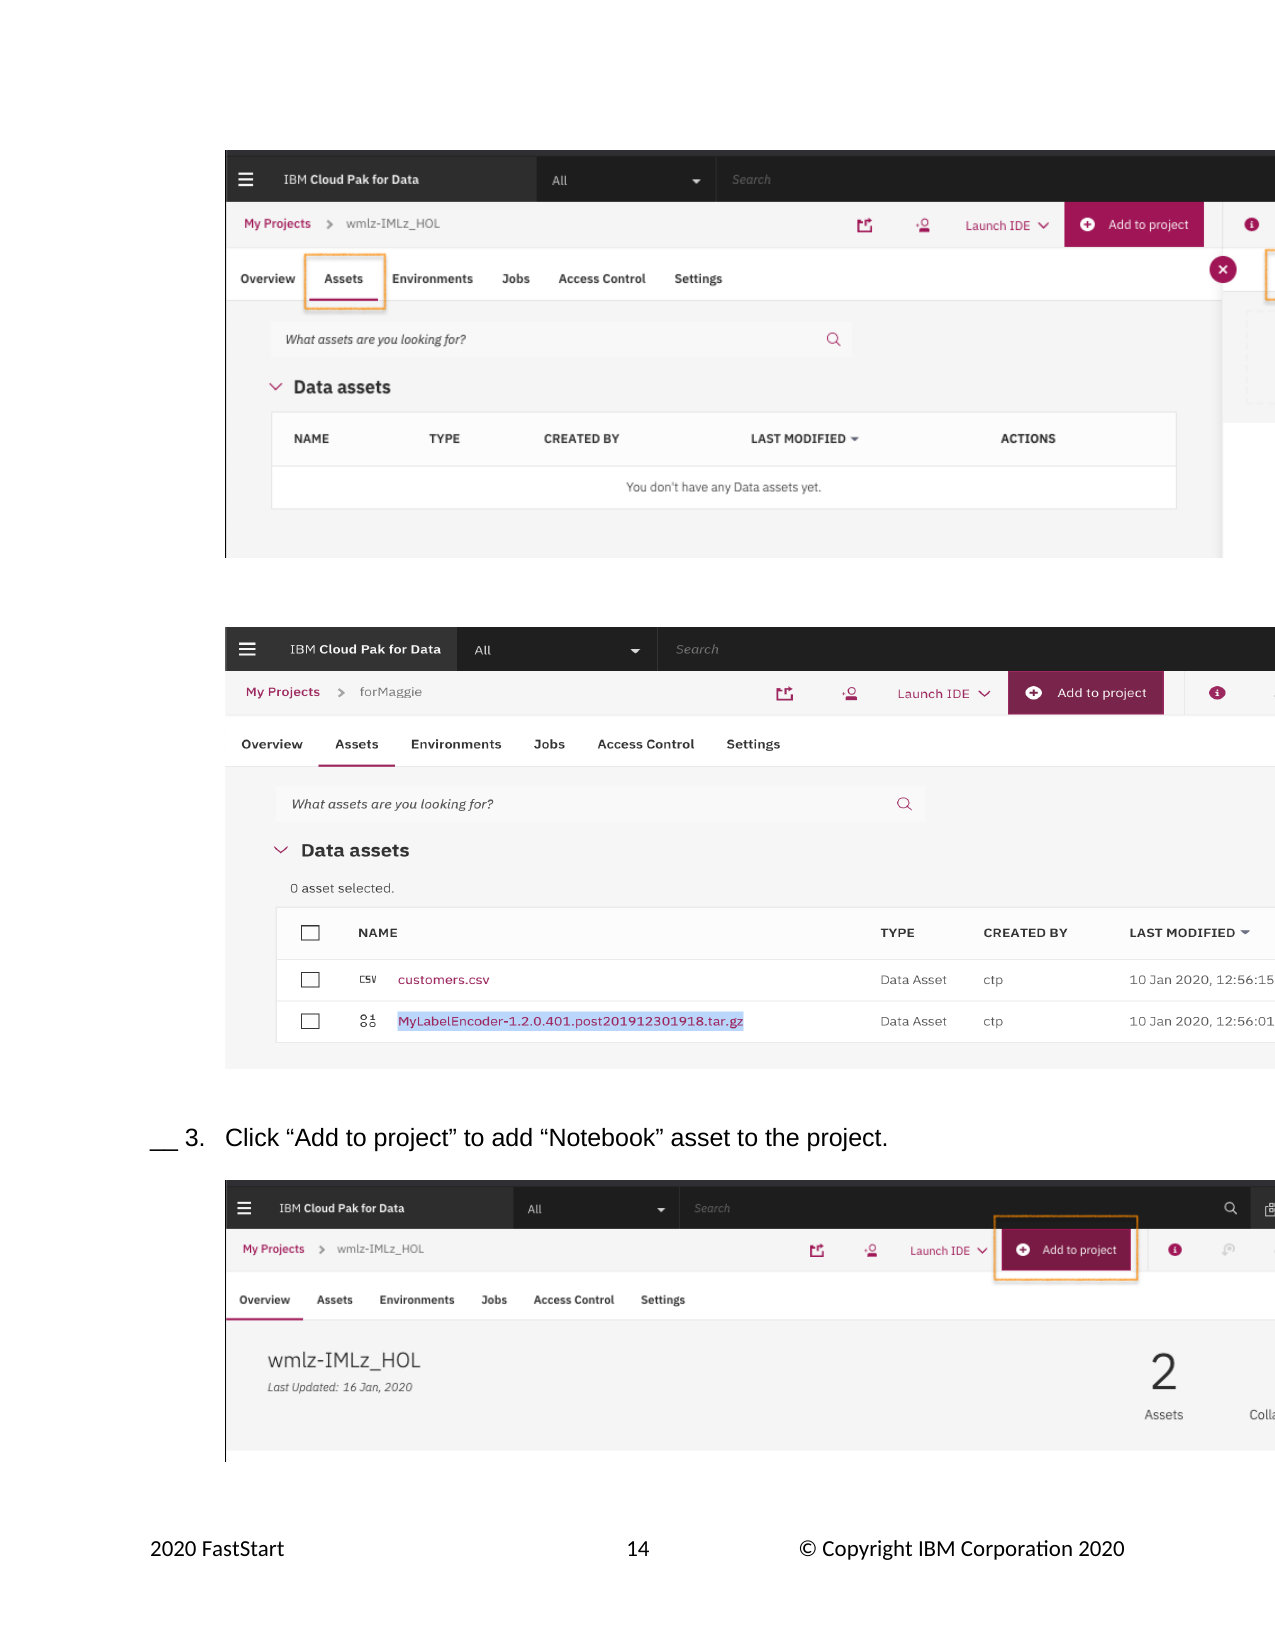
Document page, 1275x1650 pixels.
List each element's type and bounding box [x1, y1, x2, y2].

picture [225, 150, 1275, 558]
picture [225, 1180, 1275, 1462]
picture [225, 627, 1275, 1069]
list [150, 1123, 1125, 1490]
